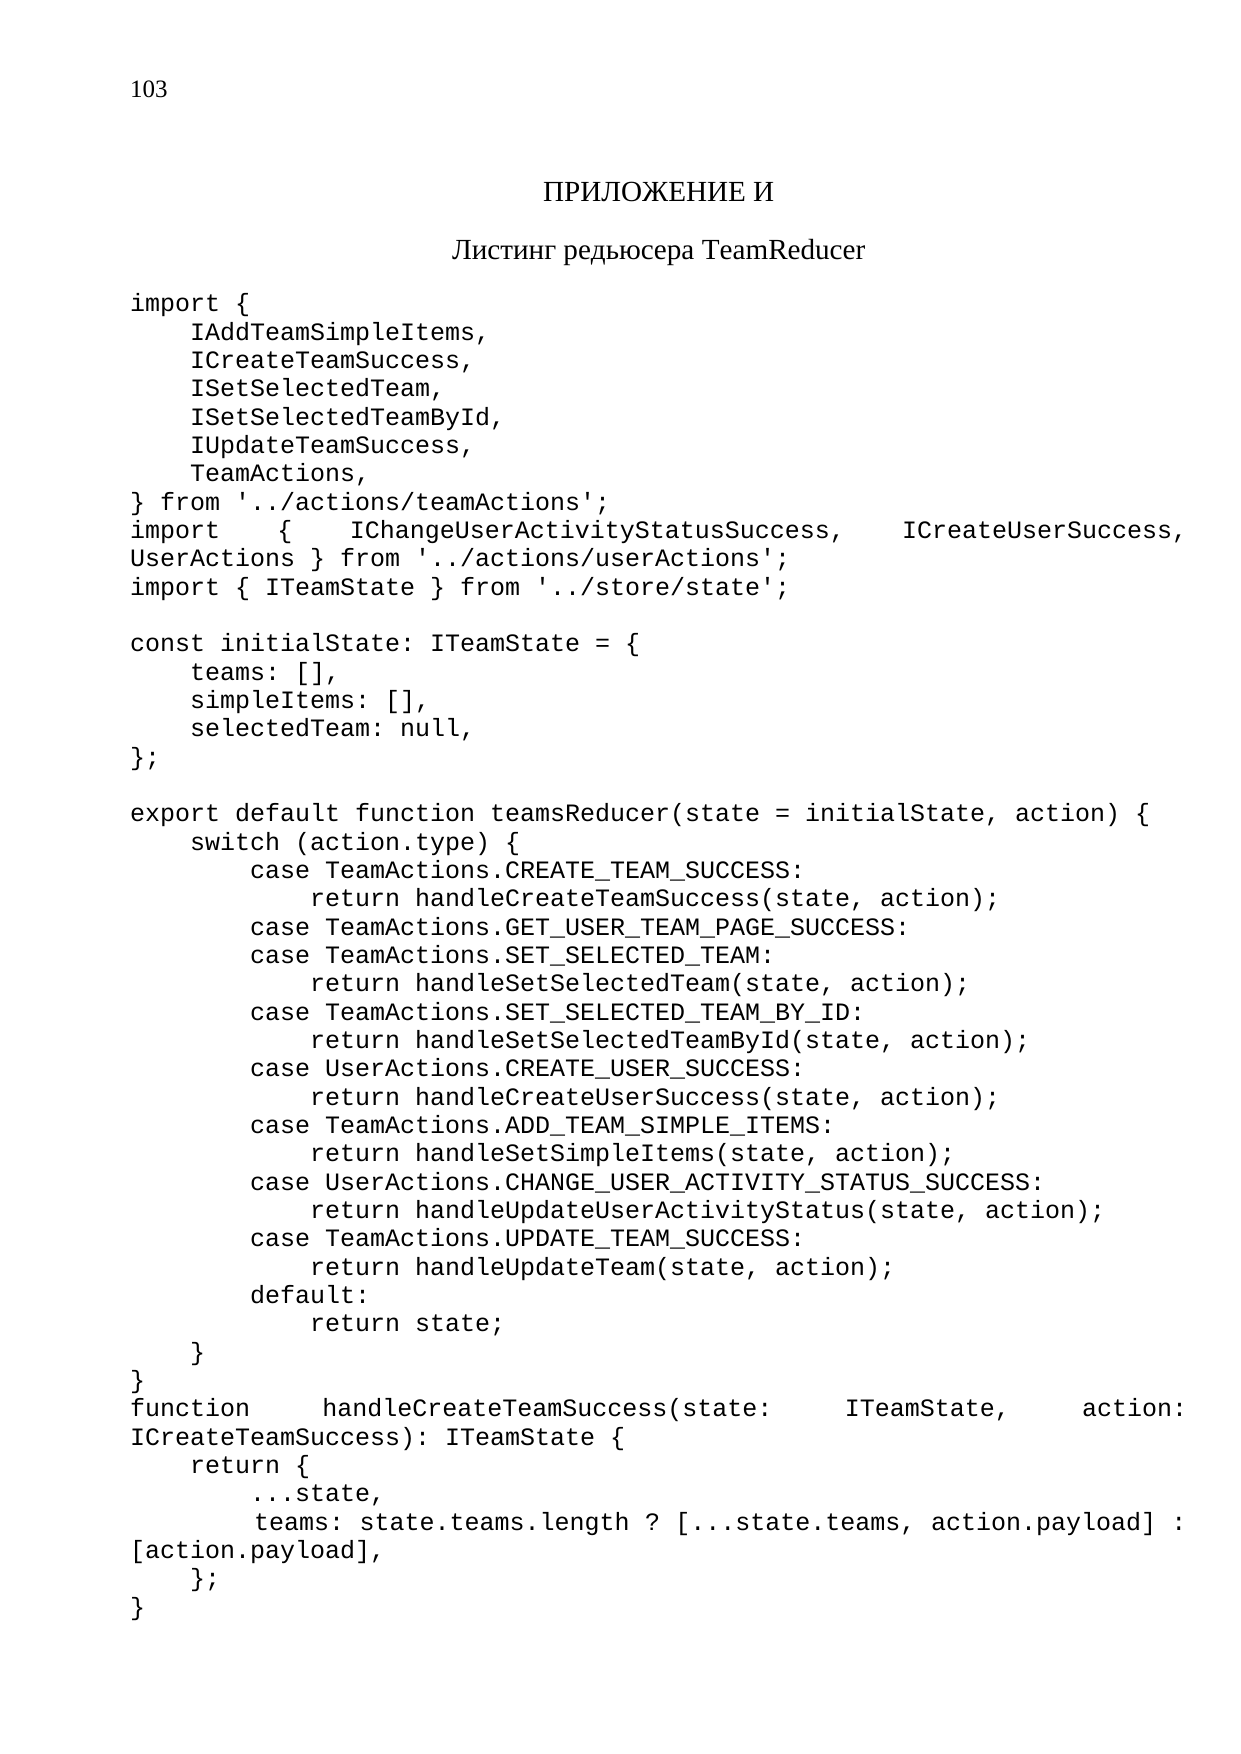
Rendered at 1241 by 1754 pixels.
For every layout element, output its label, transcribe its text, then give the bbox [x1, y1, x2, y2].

text case TeamActions.SET_SELECTED_TEAM: [130, 942, 1187, 971]
text ICreateTeamSuccess, [130, 347, 1187, 376]
list ПРИЛОЖЕНИЕ И [130, 174, 1187, 207]
text import { ITeamState } from '../store/state'; [130, 574, 1187, 602]
text teams: [], [130, 659, 1187, 687]
text case UserActions.CREATE_USER_SUCCESS: [130, 1056, 1187, 1084]
text export default function teamsReducer(state = initialState, action) { [130, 801, 1187, 829]
text function handleCreateTeamSuccess(state: ITeamState, action: ICreateTeamSuccess): ITeamState { [130, 1396, 1187, 1452]
text const initialState: ITeamState = { [130, 631, 1187, 659]
text return handleUpdateUserActivityStatus(state, action); [130, 1197, 1187, 1226]
text ISetSelectedTeamById, [130, 404, 1187, 432]
text TeamActions, [130, 461, 1187, 489]
text ISetSelectedTeam, [130, 376, 1187, 404]
list Листинг редьюсера TeamReducer [130, 232, 1187, 266]
text simpleItems: [], [130, 687, 1187, 716]
text }; [130, 744, 1187, 772]
text case TeamActions.GET_USER_TEAM_PAGE_SUCCESS: [130, 914, 1187, 942]
text IAddTeamSimpleItems, [130, 319, 1187, 347]
text return handleSetSelectedTeam(state, action); [130, 971, 1187, 999]
text return handleCreateTeamSuccess(state, action); [130, 886, 1187, 914]
text ...state, [130, 1481, 1187, 1509]
text return handleUpdateTeam(state, action); [130, 1254, 1187, 1282]
text }; [130, 1566, 1187, 1594]
text return state; [130, 1311, 1187, 1339]
text return handleSetSimpleItems(state, action); [130, 1141, 1187, 1169]
text return handleSetSelectedTeamById(state, action); [130, 1027, 1187, 1056]
text } [130, 1339, 1187, 1367]
text } [130, 1367, 1187, 1396]
text } from '../actions/teamActions'; [130, 489, 1187, 517]
text case TeamActions.CREATE_TEAM_SUCCESS: [130, 857, 1187, 886]
text import { IChangeUserActivityStatusSuccess, ICreateUserSuccess, UserActions } from '../actions/userActions'; [130, 517, 1187, 574]
text default: [130, 1282, 1187, 1311]
text selectedTeam: null, [130, 716, 1187, 744]
text return handleCreateUserSuccess(state, action); [130, 1084, 1187, 1112]
text } [130, 1594, 1187, 1622]
text return { [130, 1452, 1187, 1481]
text import { [130, 291, 1187, 319]
text case TeamActions.SET_SELECTED_TEAM_BY_ID: [130, 999, 1187, 1027]
text case TeamActions.UPDATE_TEAM_SUCCESS: [130, 1226, 1187, 1254]
text IUpdateTeamSuccess, [130, 432, 1187, 461]
text case TeamActions.ADD_TEAM_SIMPLE_ITEMS: [130, 1112, 1187, 1141]
text switch (action.type) { [130, 829, 1187, 857]
text teams: state.teams.length ? [...state.teams, action.payload] : [action.payload], [130, 1509, 1187, 1566]
text case UserActions.CHANGE_USER_ACTIVITY_STATUS_SUCCESS: [130, 1169, 1187, 1197]
